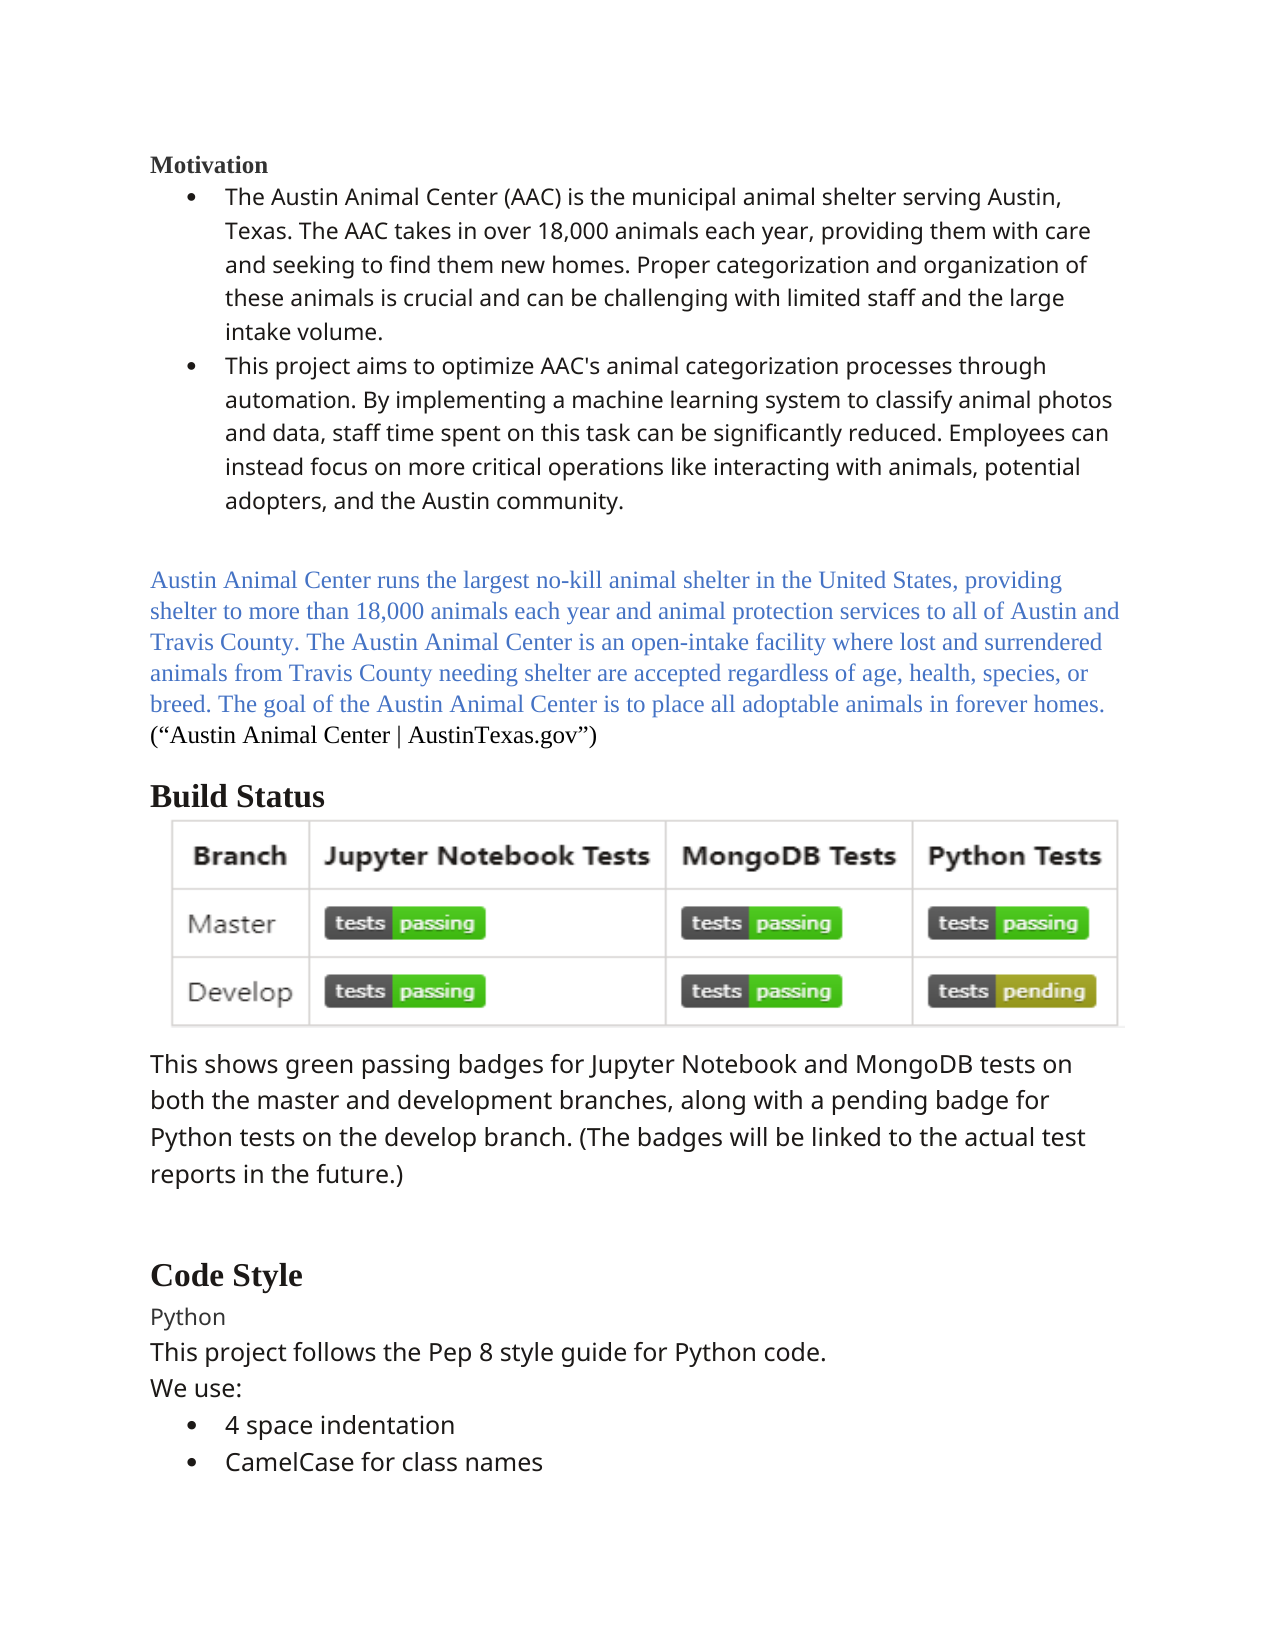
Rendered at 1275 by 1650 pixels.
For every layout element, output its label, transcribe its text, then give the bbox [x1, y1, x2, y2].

subtitle Motivation [150, 150, 1125, 179]
list This project aims to optimize AAC's animal categorization processes through automation. By implementing a machine learning system to classify animal photos and data, staff time spent on this task can be significantly reduced. Employees can instead focus on more critical operations like interacting with animals, potential adopters, and the Austin community. [187, 350, 1125, 516]
text This project follows the Pep 8 style guide for Python code. [150, 1334, 1125, 1368]
list 4 space indentation [187, 1408, 1125, 1442]
subtitle Python [150, 1301, 1125, 1332]
list CamelCase for class names [187, 1445, 1125, 1479]
subtitle Build Status [150, 777, 1125, 815]
text This shows green passing badges for Jupyter Notebook and MongoDB tests on both the master and development branches, along with a pending badge for Python tests on the develop branch. (The badges will be linked to the actual test reports in the future.) [150, 1046, 1125, 1191]
subtitle Code Style [150, 1255, 1125, 1293]
text Austin Animal Center runs the largest no-kill animal shelter in the United States, providing shelter to more than 18,000 animals each year and animal protection services to all of Austin and Travis County. The Austin Animal Center is an open-intake facility where lost and surrendered animals from Travis County needing shelter are accepted regardless of age, health, species, or breed. The goal of the Austin Animal Center is to place all adoptable animals in forever homes. (“Austin Animal Center | AustinTexas.gov”) [150, 565, 1125, 749]
text We use: [150, 1371, 1125, 1405]
list The Austin Animal Center (AAC) is the municipal animal shelter serving Austin, Texas. The AAC takes in over 18,000 animals each year, providing them with care and seeking to find them new homes. Proper categorization and organization of these animals is crucial and can be challenging with limited staff and the large intake volume. [187, 181, 1125, 347]
